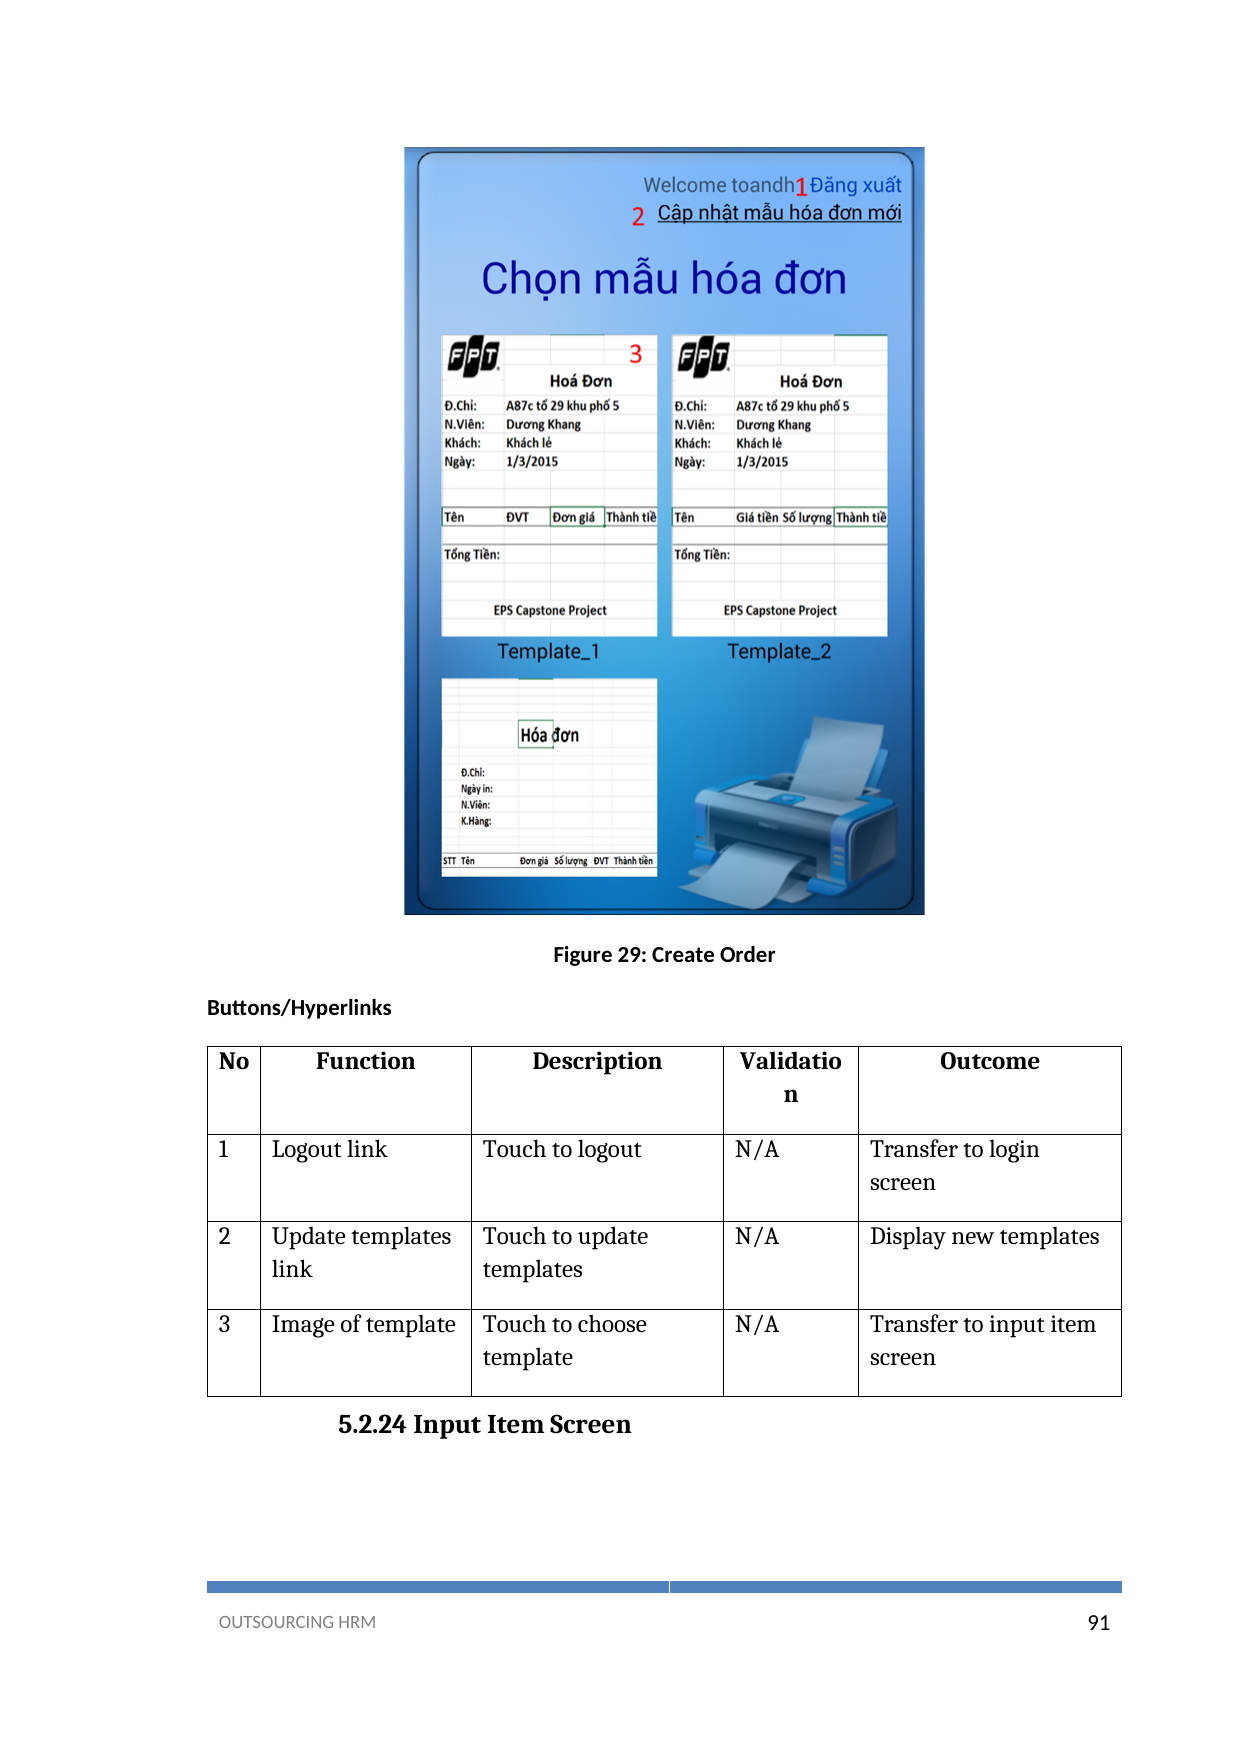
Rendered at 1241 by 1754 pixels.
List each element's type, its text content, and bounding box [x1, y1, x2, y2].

text Buttons/Hyperlinks [207, 993, 1122, 1021]
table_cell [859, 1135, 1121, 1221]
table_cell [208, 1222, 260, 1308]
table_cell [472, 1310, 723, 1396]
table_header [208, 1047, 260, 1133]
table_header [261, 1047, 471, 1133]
subtitle Input Item Screen [338, 1409, 1122, 1441]
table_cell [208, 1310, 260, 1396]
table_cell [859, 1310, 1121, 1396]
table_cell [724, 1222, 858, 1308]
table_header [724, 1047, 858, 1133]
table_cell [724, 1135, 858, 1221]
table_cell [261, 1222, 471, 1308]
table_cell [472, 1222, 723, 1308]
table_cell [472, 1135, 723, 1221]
text Figure 29: Create Order [207, 940, 1122, 968]
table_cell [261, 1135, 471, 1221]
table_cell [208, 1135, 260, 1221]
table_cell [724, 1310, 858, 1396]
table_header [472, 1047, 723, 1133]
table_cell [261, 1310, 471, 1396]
picture [404, 147, 925, 915]
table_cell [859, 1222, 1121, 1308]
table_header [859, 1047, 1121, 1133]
